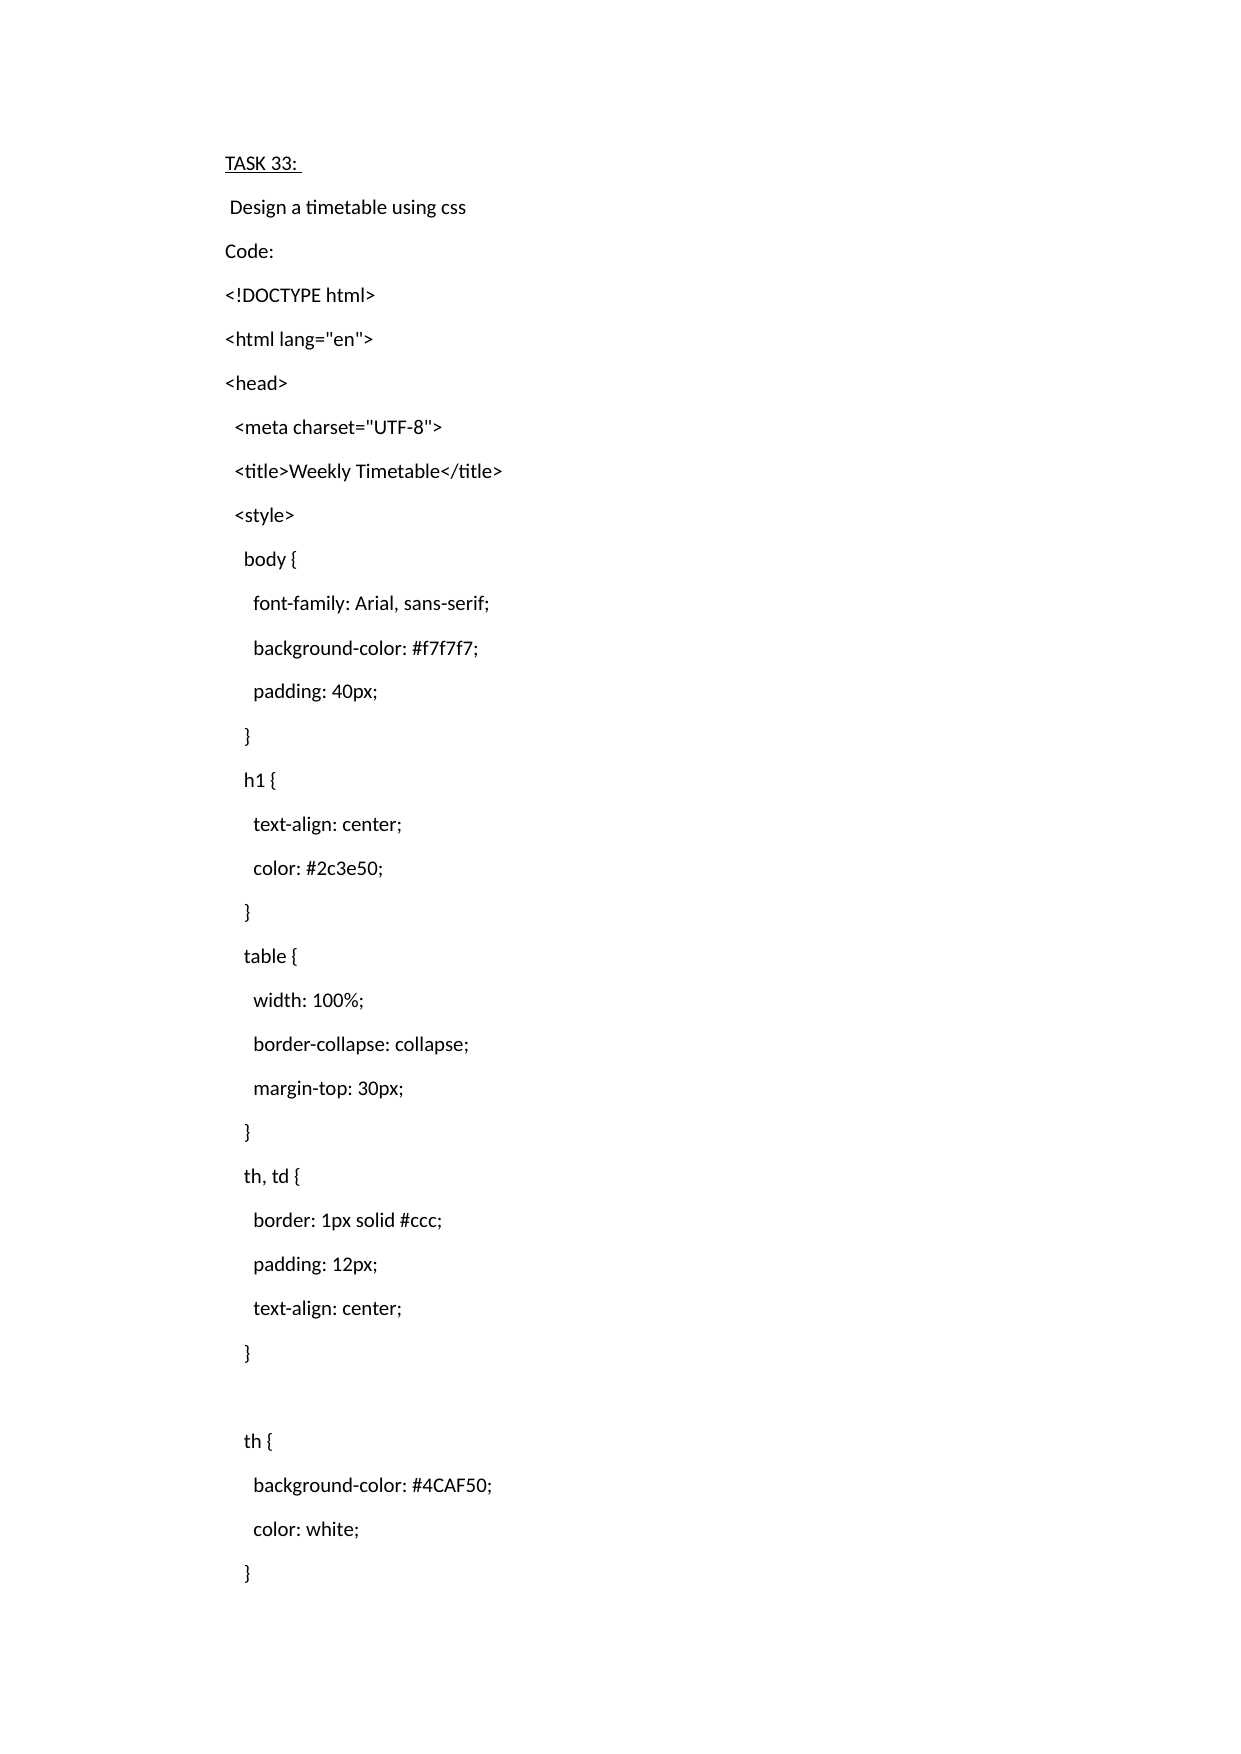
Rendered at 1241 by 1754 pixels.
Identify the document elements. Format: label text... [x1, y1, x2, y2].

text } [150, 899, 1090, 924]
text color: white; [150, 1516, 1090, 1541]
text } [150, 1340, 1090, 1365]
text padding: 40px; [150, 679, 1090, 704]
text background-color: #f7f7f7; [150, 635, 1090, 660]
text border-collapse: collapse; [150, 1031, 1090, 1057]
text } [150, 723, 1090, 748]
text TASK 33: [150, 150, 1090, 175]
text th, td { [150, 1163, 1090, 1189]
text Design a timetable using css [150, 194, 1090, 219]
text <head> [150, 370, 1090, 396]
text <html lang="en"> [150, 326, 1090, 352]
text <title>Weekly Timetable</title> [150, 458, 1090, 484]
text font-family: Arial, sans-serif; [150, 591, 1090, 616]
text text-align: center; [150, 811, 1090, 836]
text text-align: center; [150, 1296, 1090, 1321]
text color: #2c3e50; [150, 855, 1090, 880]
text Code: [150, 238, 1090, 263]
text table { [150, 943, 1090, 968]
text } [150, 1119, 1090, 1145]
text <meta charset="UTF-8"> [150, 414, 1090, 440]
text width: 100%; [150, 987, 1090, 1013]
text } [150, 1560, 1090, 1585]
text background-color: #4CAF50; [150, 1472, 1090, 1497]
text th { [150, 1428, 1090, 1453]
text padding: 12px; [150, 1252, 1090, 1277]
text h1 { [150, 767, 1090, 792]
text <!DOCTYPE html> [150, 282, 1090, 308]
text <style> [150, 502, 1090, 528]
text border: 1px solid #ccc; [150, 1207, 1090, 1233]
text margin-top: 30px; [150, 1075, 1090, 1101]
text body { [150, 547, 1090, 572]
